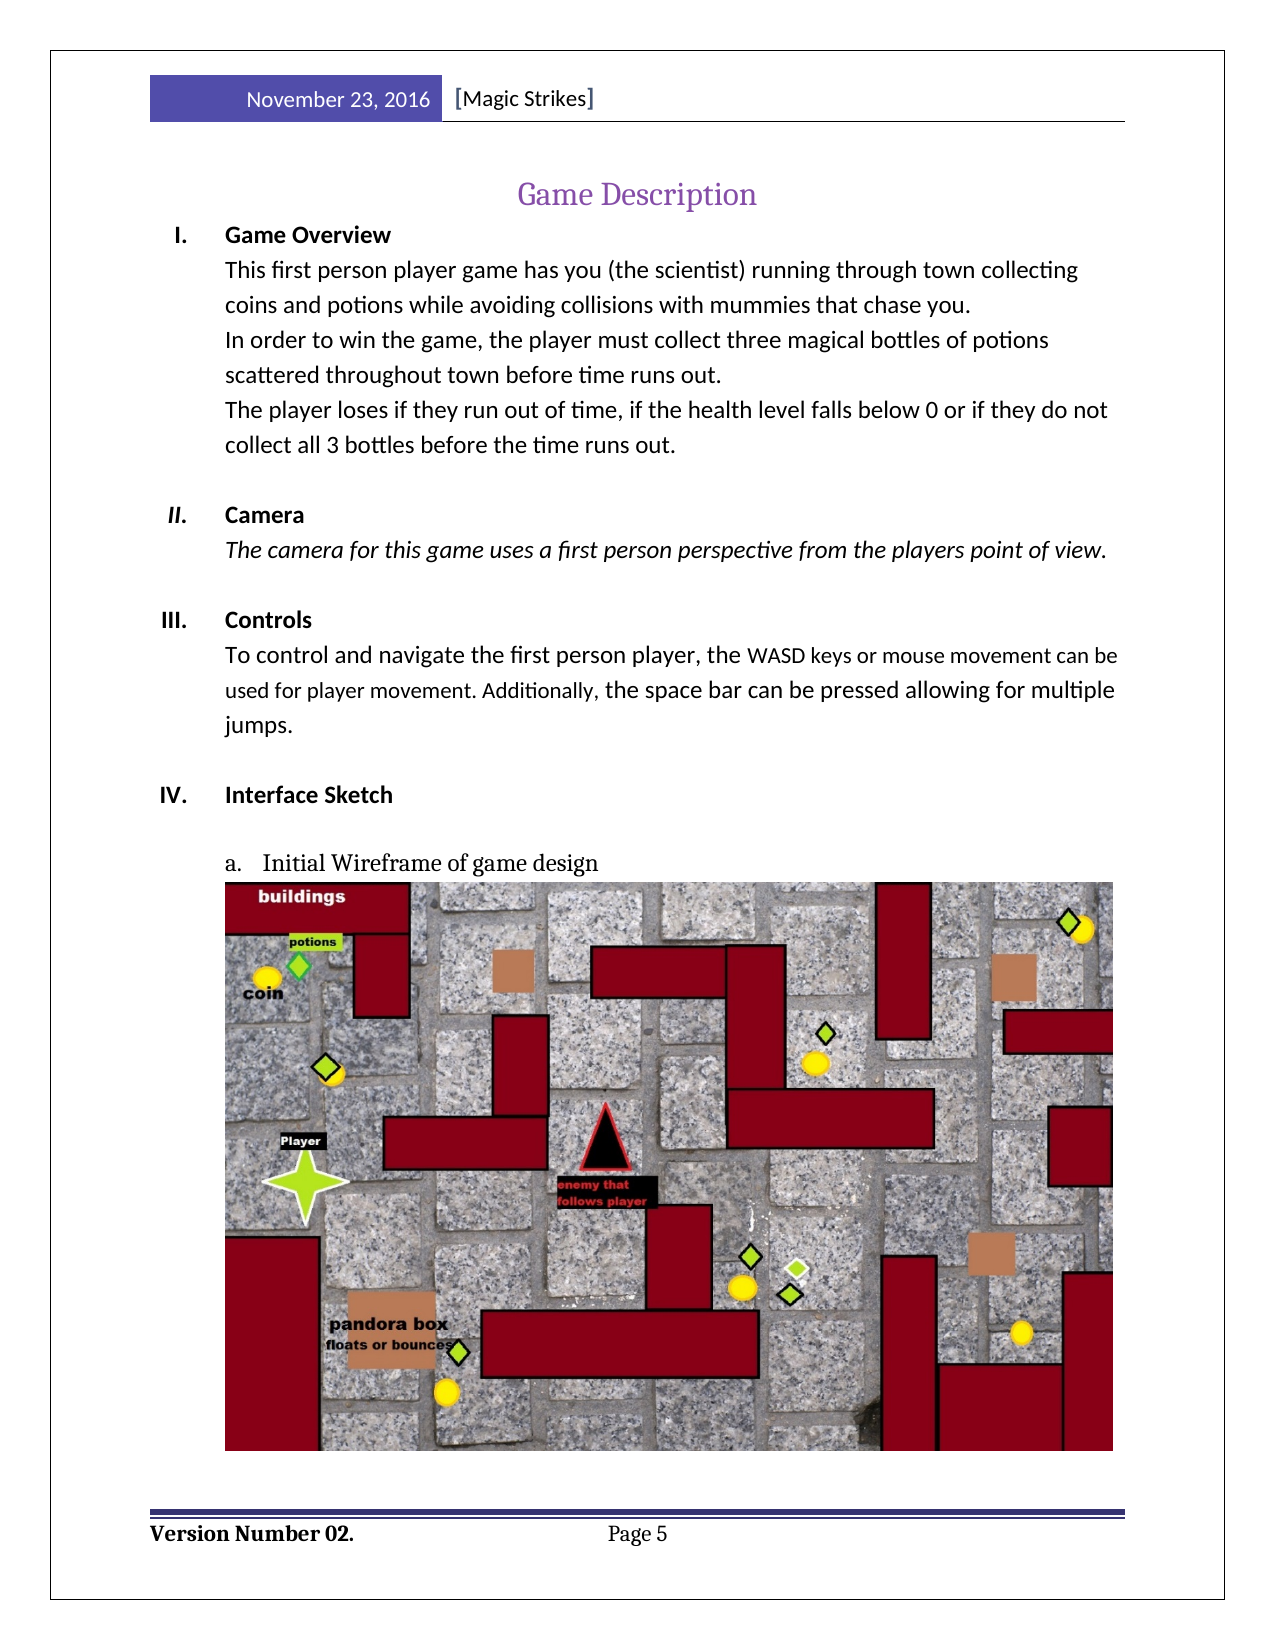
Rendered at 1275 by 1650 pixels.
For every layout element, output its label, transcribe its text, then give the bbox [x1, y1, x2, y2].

list The camera for this game uses a first person perspective from the players point of view. [225, 534, 1125, 564]
list Camera [187, 499, 1125, 529]
picture [225, 882, 1113, 1451]
subtitle Game Description [150, 175, 1125, 213]
list In order to win the game, the player must collect three magical bottles of potions scattered throughout town before time runs out. [225, 324, 1125, 389]
list Controls [187, 604, 1125, 634]
list Initial Wireframe of game design [225, 849, 1125, 878]
list Interface Sketch [187, 779, 1125, 809]
list The player loses if they run out of time, if the health level falls below 0 or if they do not collect all 3 bottles before the time runs out. [225, 394, 1125, 459]
list Game Overview [187, 219, 1125, 249]
list This first person player game has you (the scientist) running through town collecting coins and potions while avoiding collisions with mummies that chase you. [225, 254, 1125, 319]
list To control and navigate the first person player, the WASD keys or mouse movement can be used for player movement. Additionally, the space bar can be pressed allowing for multiple jumps. [225, 639, 1125, 739]
